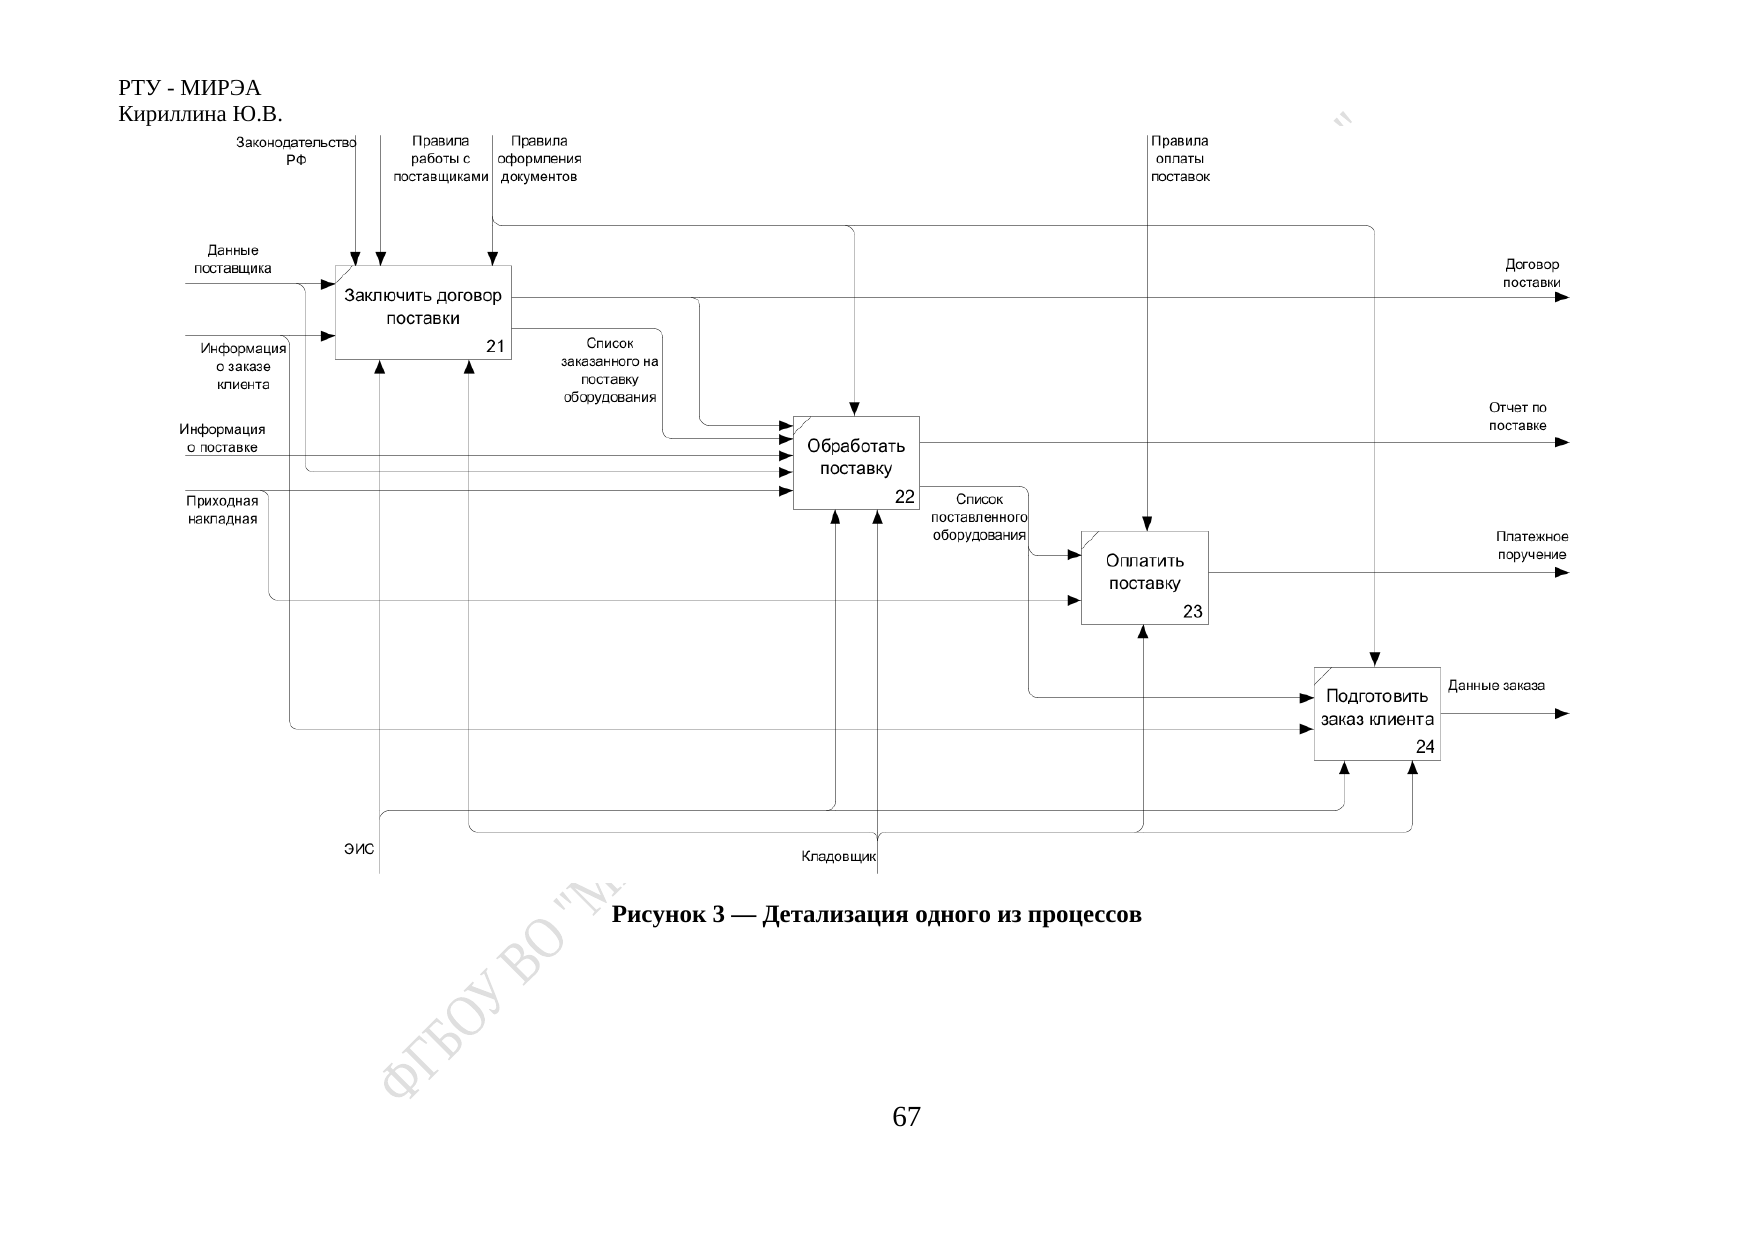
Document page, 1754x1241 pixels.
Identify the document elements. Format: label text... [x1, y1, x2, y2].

text Рисунок 3 — Детализация одного из процессов [118, 899, 1636, 928]
picture [175, 126, 1579, 883]
